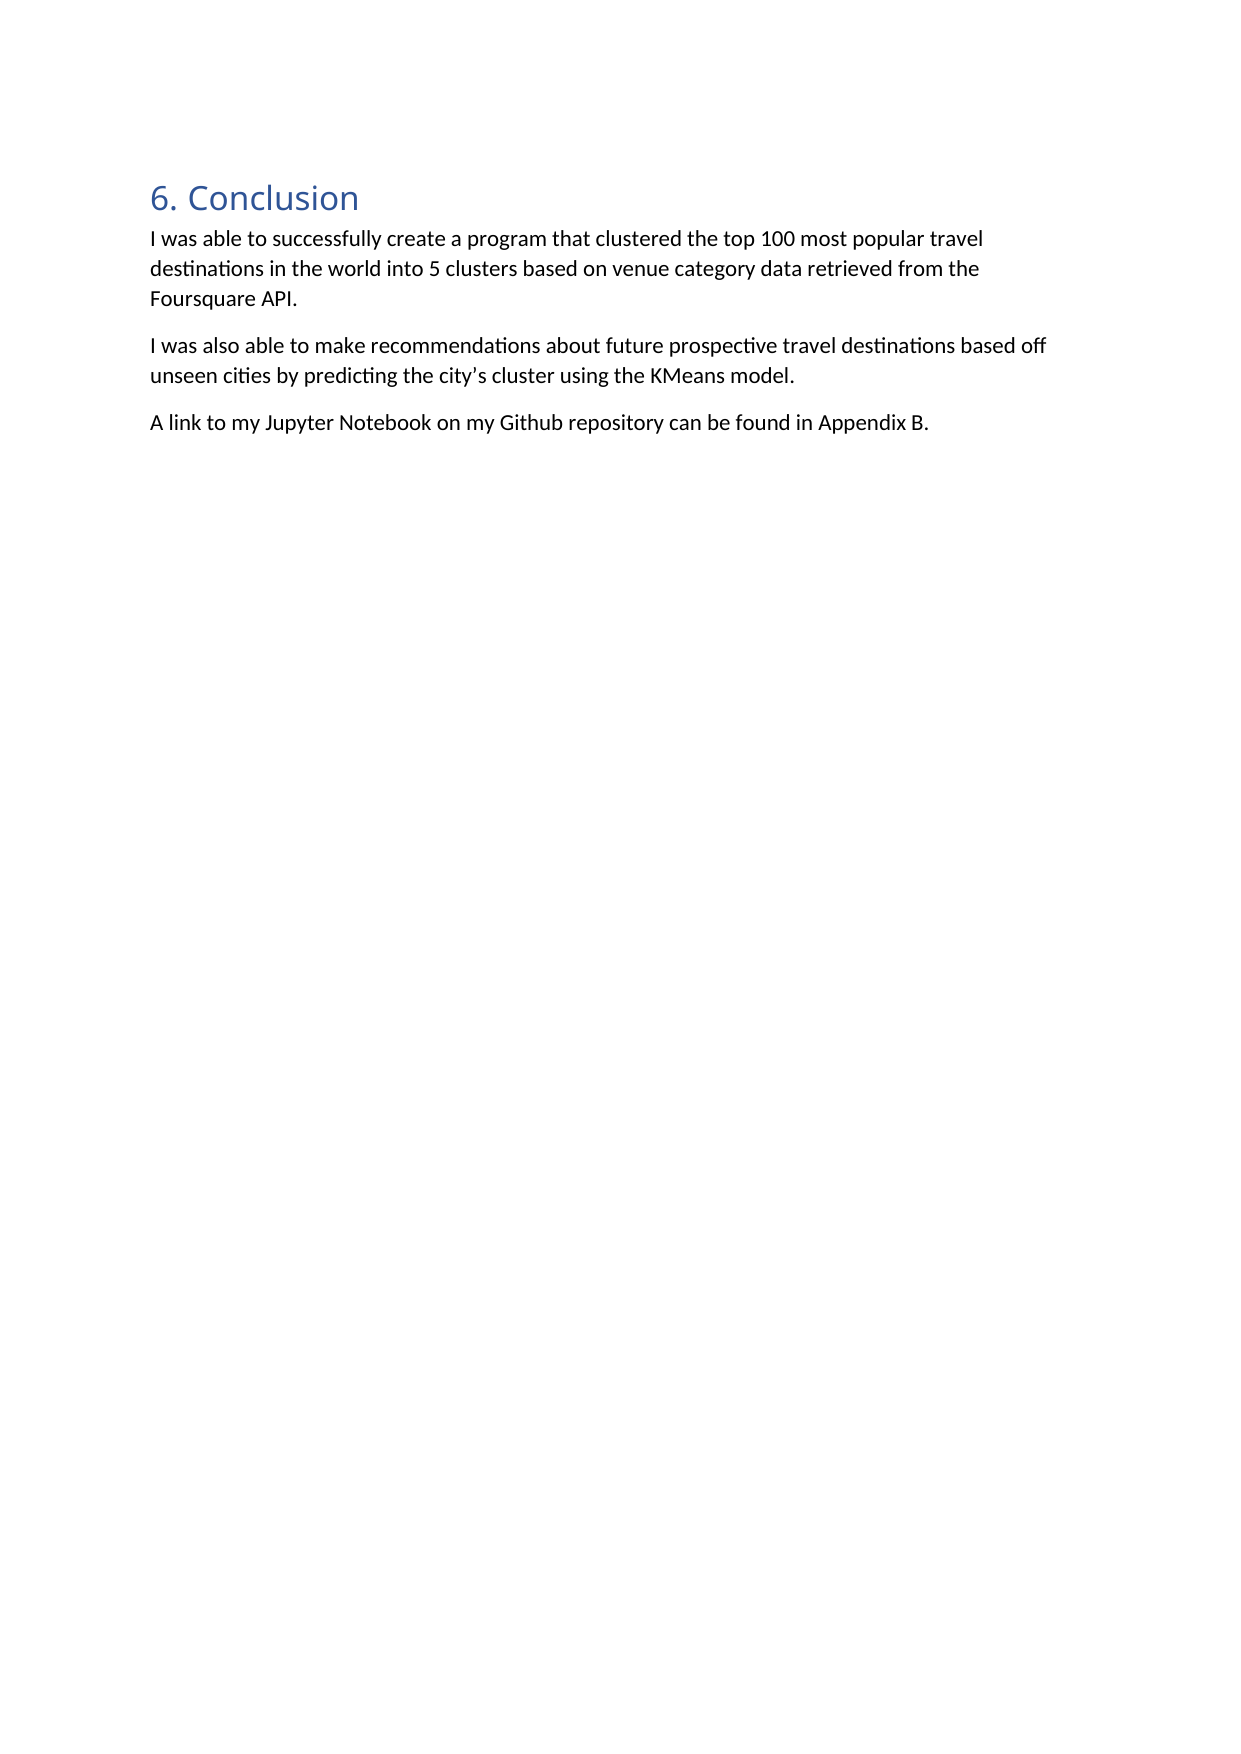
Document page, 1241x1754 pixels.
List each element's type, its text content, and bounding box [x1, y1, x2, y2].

subtitle Conclusion [150, 175, 1090, 220]
text A link to my Jupyter Notebook on my Github repository can be found in Appendix B. [150, 408, 1090, 436]
text I was able to successfully create a program that clustered the top 100 most popular travel destinations in the world into 5 clusters based on venue category data retrieved from the Foursquare API. [150, 224, 1090, 312]
text I was also able to make recommendations about future prospective travel destinations based off unseen cities by predicting the city’s cluster using the KMeans model. [150, 331, 1090, 389]
